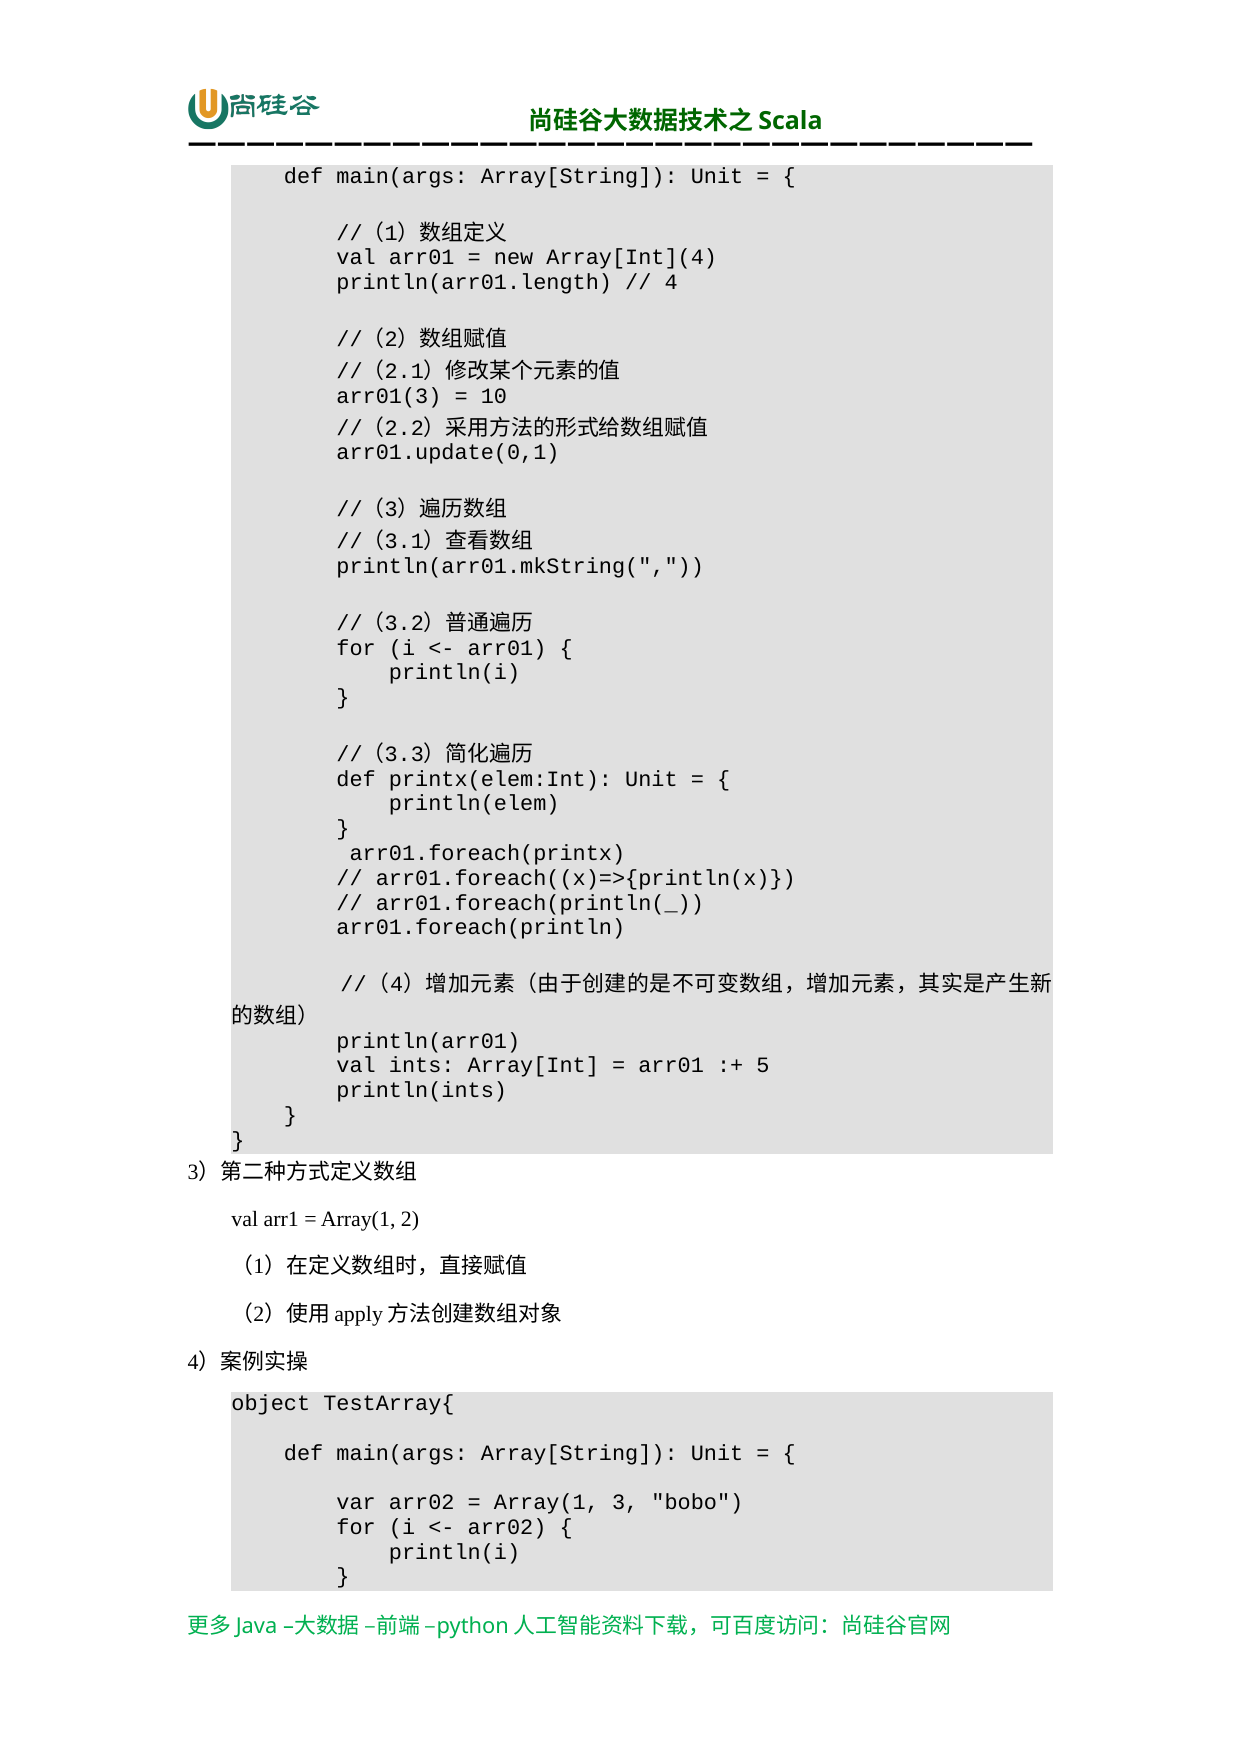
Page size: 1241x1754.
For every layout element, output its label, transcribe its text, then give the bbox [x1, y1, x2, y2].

text //（1）数组定义 [231, 214, 1053, 246]
text for (i <- arr01) { [231, 637, 1053, 661]
text // arr01.foreach(println(_)) [231, 892, 1053, 917]
text //（2.2）采用方法的形式给数组赋值 [231, 409, 1053, 442]
text } [231, 1566, 1053, 1591]
text object TestArray{ [231, 1392, 1053, 1417]
picture [187, 88, 321, 130]
text //（4）增加元素（由于创建的是不可变数组，增加元素，其实是产生新的数组） [231, 966, 1053, 1030]
text //（3.3）简化遍历 [231, 736, 1053, 768]
text 4）案例实操 [187, 1344, 1053, 1376]
text var arr02 = Array(1, 3, "bobo") [231, 1491, 1053, 1516]
text println(arr01) [231, 1030, 1053, 1054]
text //（3）遍历数组 [231, 491, 1053, 523]
text arr01(3) = 10 [231, 385, 1053, 409]
text //（2.1）修改某个元素的值 [231, 353, 1053, 385]
text （2）使用apply方法创建数组对象 [187, 1296, 1053, 1328]
text val ints: Array[Int] = arr01 :+ 5 [231, 1054, 1053, 1079]
text arr01.foreach(printx) [231, 842, 1053, 867]
text // arr01.foreach((x)=>{println(x)}) [231, 867, 1053, 892]
text val arr01 = new Array[Int](4) [231, 246, 1053, 271]
text for (i <- arr02) { [231, 1516, 1053, 1541]
text println(arr01.length) // 4 [231, 271, 1053, 296]
text println(i) [231, 1541, 1053, 1566]
text arr01.update(0,1) [231, 442, 1053, 466]
text （1）在定义数组时，直接赋值 [187, 1247, 1053, 1280]
text def main(args: Array[String]): Unit = { [231, 165, 1053, 190]
text def printx(elem:Int): Unit = { [231, 768, 1053, 793]
text //（2）数组赋值 [231, 321, 1053, 353]
text //（3.2）普通遍历 [231, 605, 1053, 637]
text println(arr01.mkString(",")) [231, 555, 1053, 580]
text //（3.1）查看数组 [231, 523, 1053, 555]
text } [231, 1129, 1053, 1154]
text } [231, 686, 1053, 711]
text arr01.foreach(println) [231, 917, 1053, 941]
text println(elem) [231, 793, 1053, 817]
text } [231, 1104, 1053, 1129]
text 3）第二种方式定义数组 [187, 1154, 1053, 1186]
text def main(args: Array[String]): Unit = { [231, 1442, 1053, 1467]
text } [231, 817, 1053, 842]
text println(i) [231, 661, 1053, 686]
text val arr1 = Array(1, 2) [187, 1202, 1053, 1234]
text println(ints) [231, 1079, 1053, 1104]
